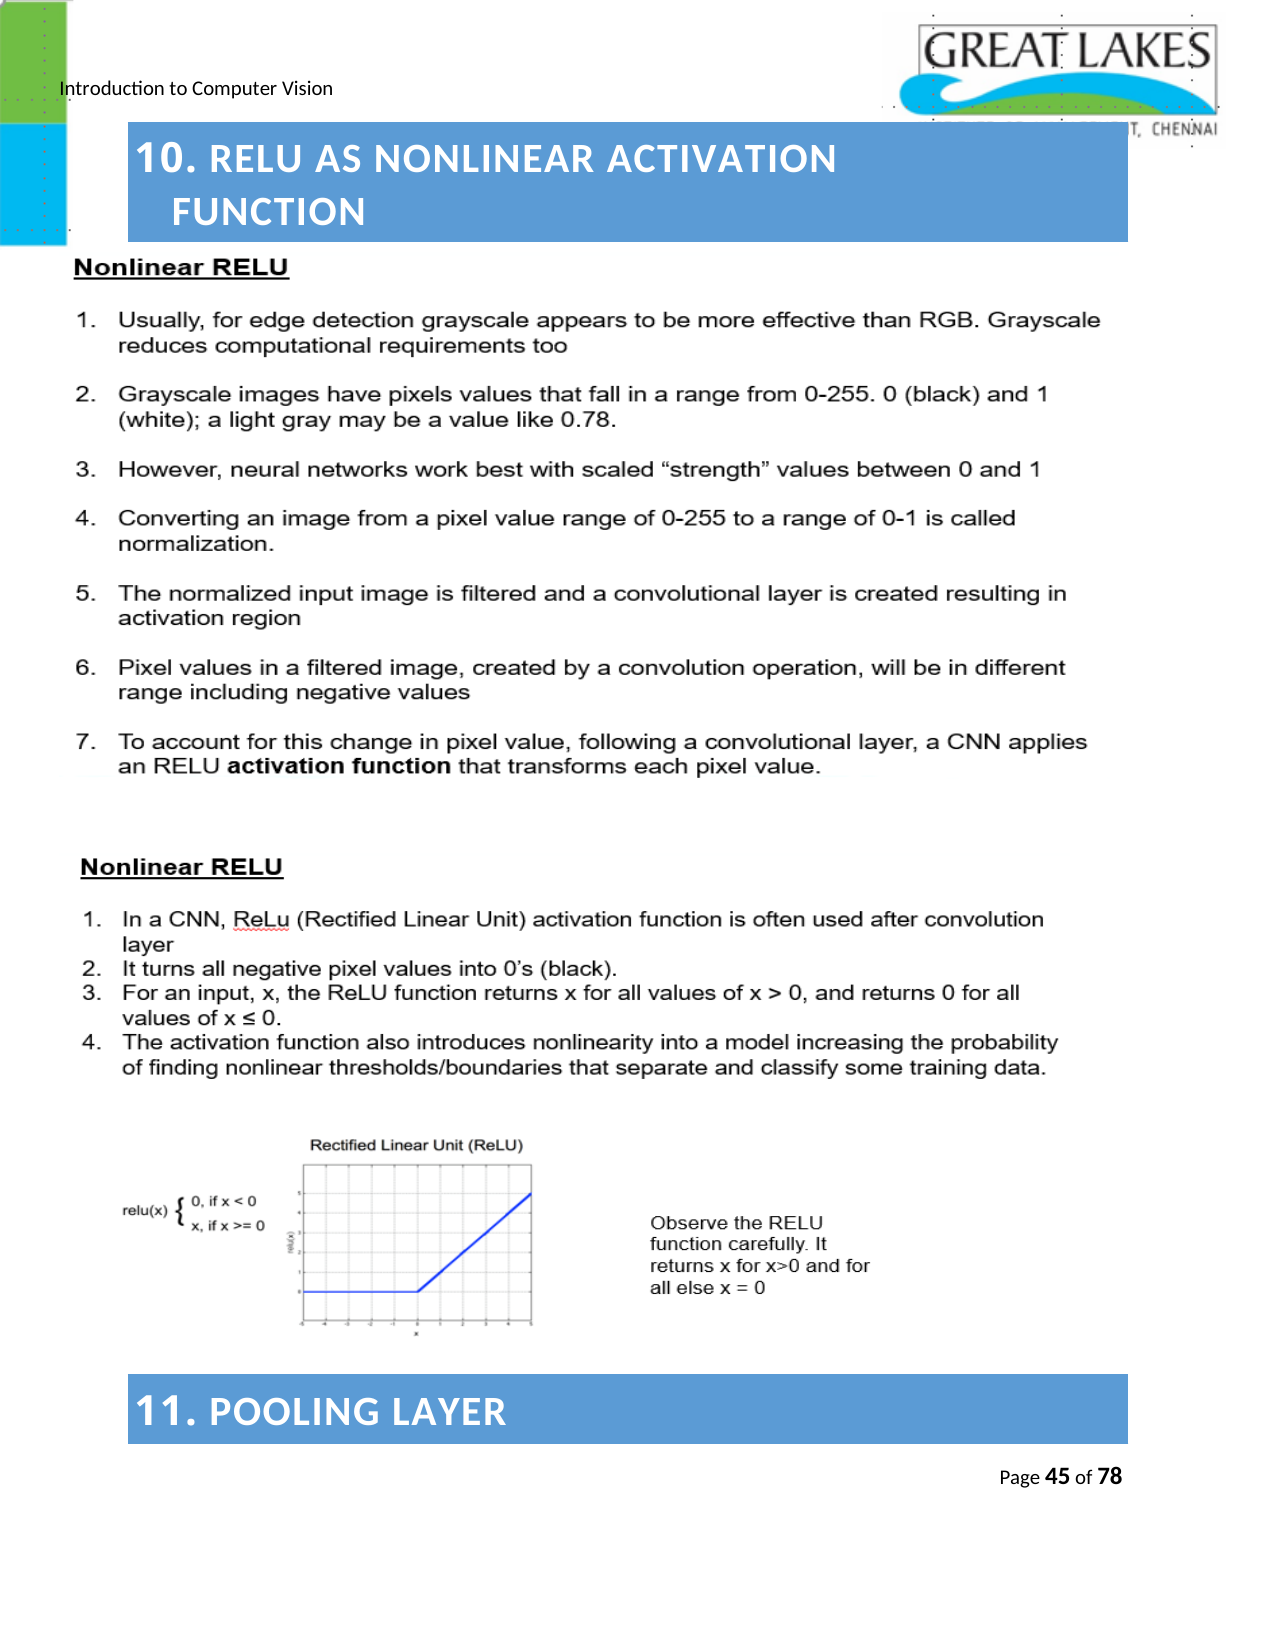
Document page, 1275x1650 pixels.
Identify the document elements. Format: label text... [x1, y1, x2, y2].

picture [59, 252, 1119, 779]
picture [881, 12, 1226, 149]
picture [0, 0, 74, 250]
picture [59, 853, 1071, 1350]
subtitle RELU As NonLinear Activation Function [134, 128, 1122, 236]
subtitle Pooling layer [134, 1381, 1122, 1437]
